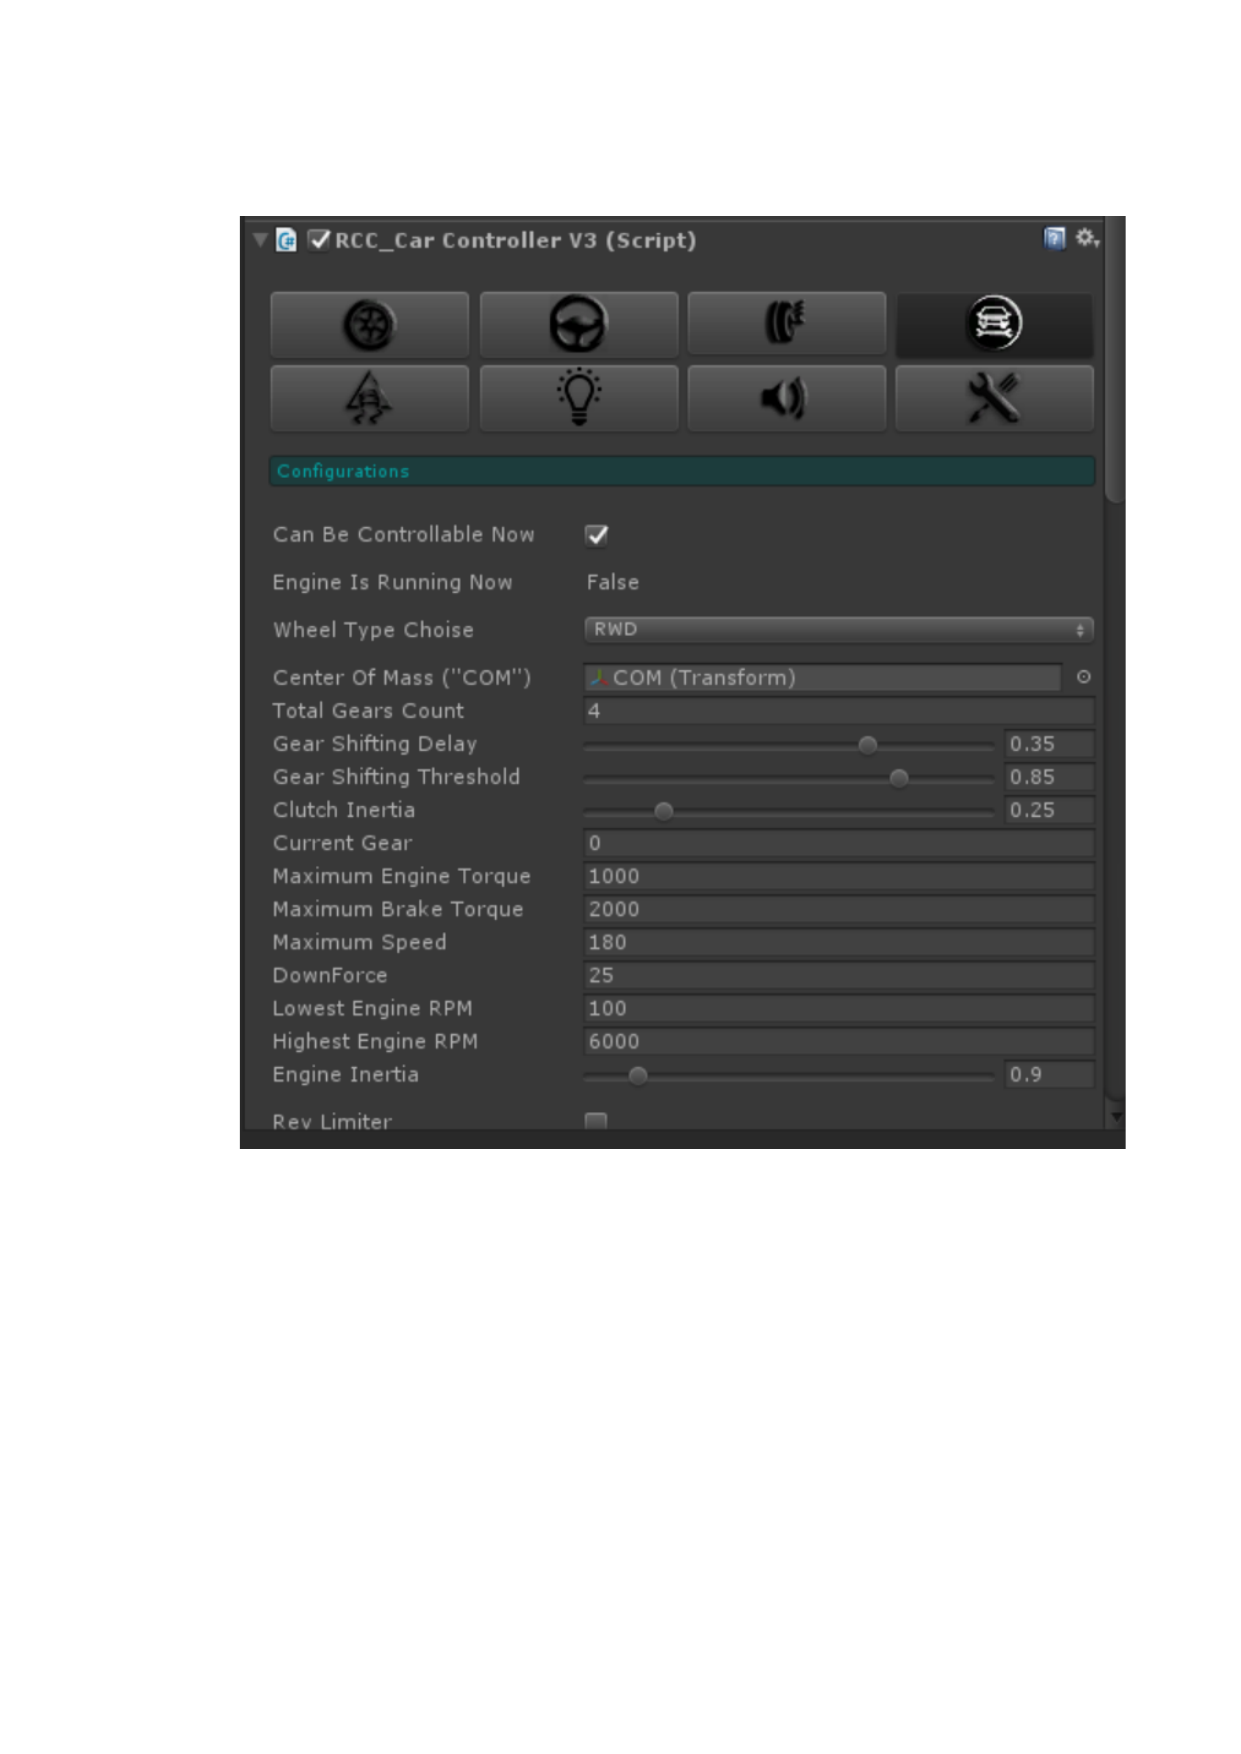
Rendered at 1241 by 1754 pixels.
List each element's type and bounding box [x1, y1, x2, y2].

list [177, 217, 1063, 1154]
